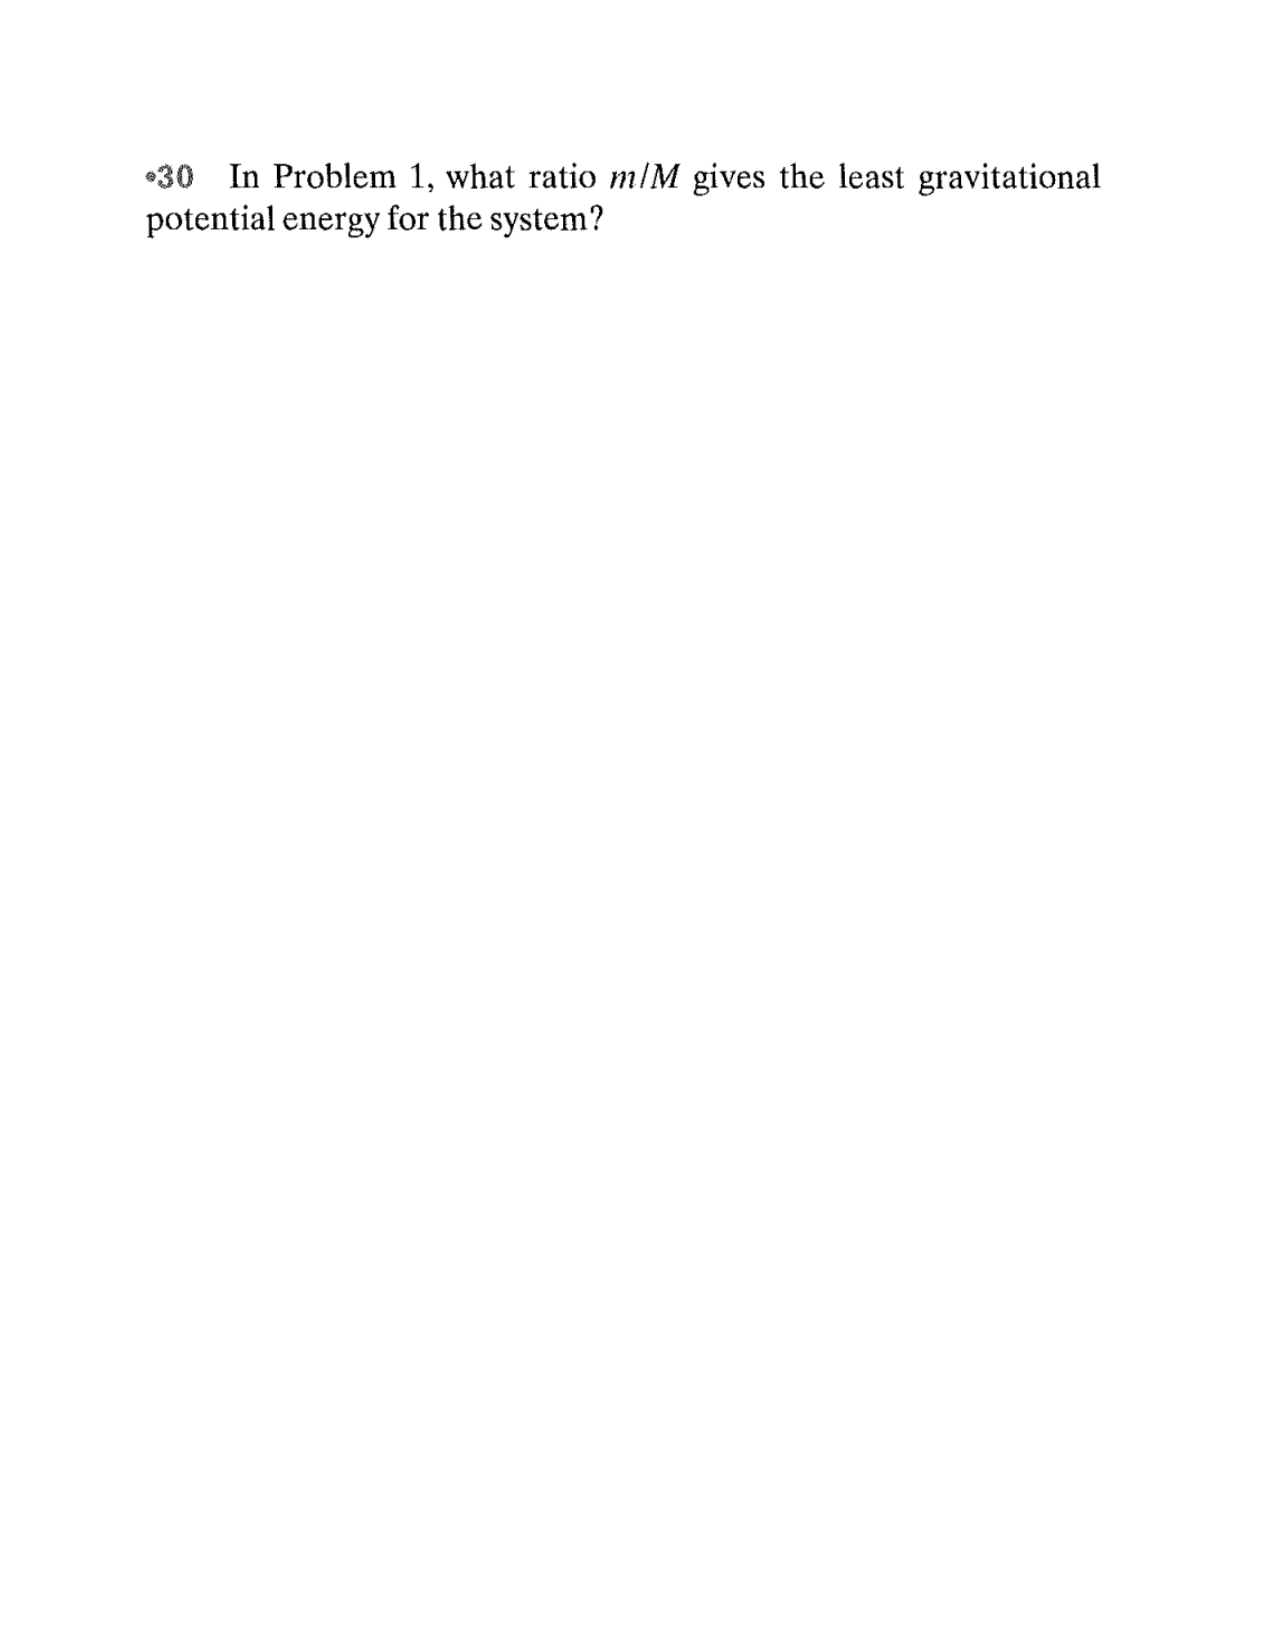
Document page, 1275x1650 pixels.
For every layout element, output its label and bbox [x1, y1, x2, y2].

picture [135, 150, 1110, 242]
